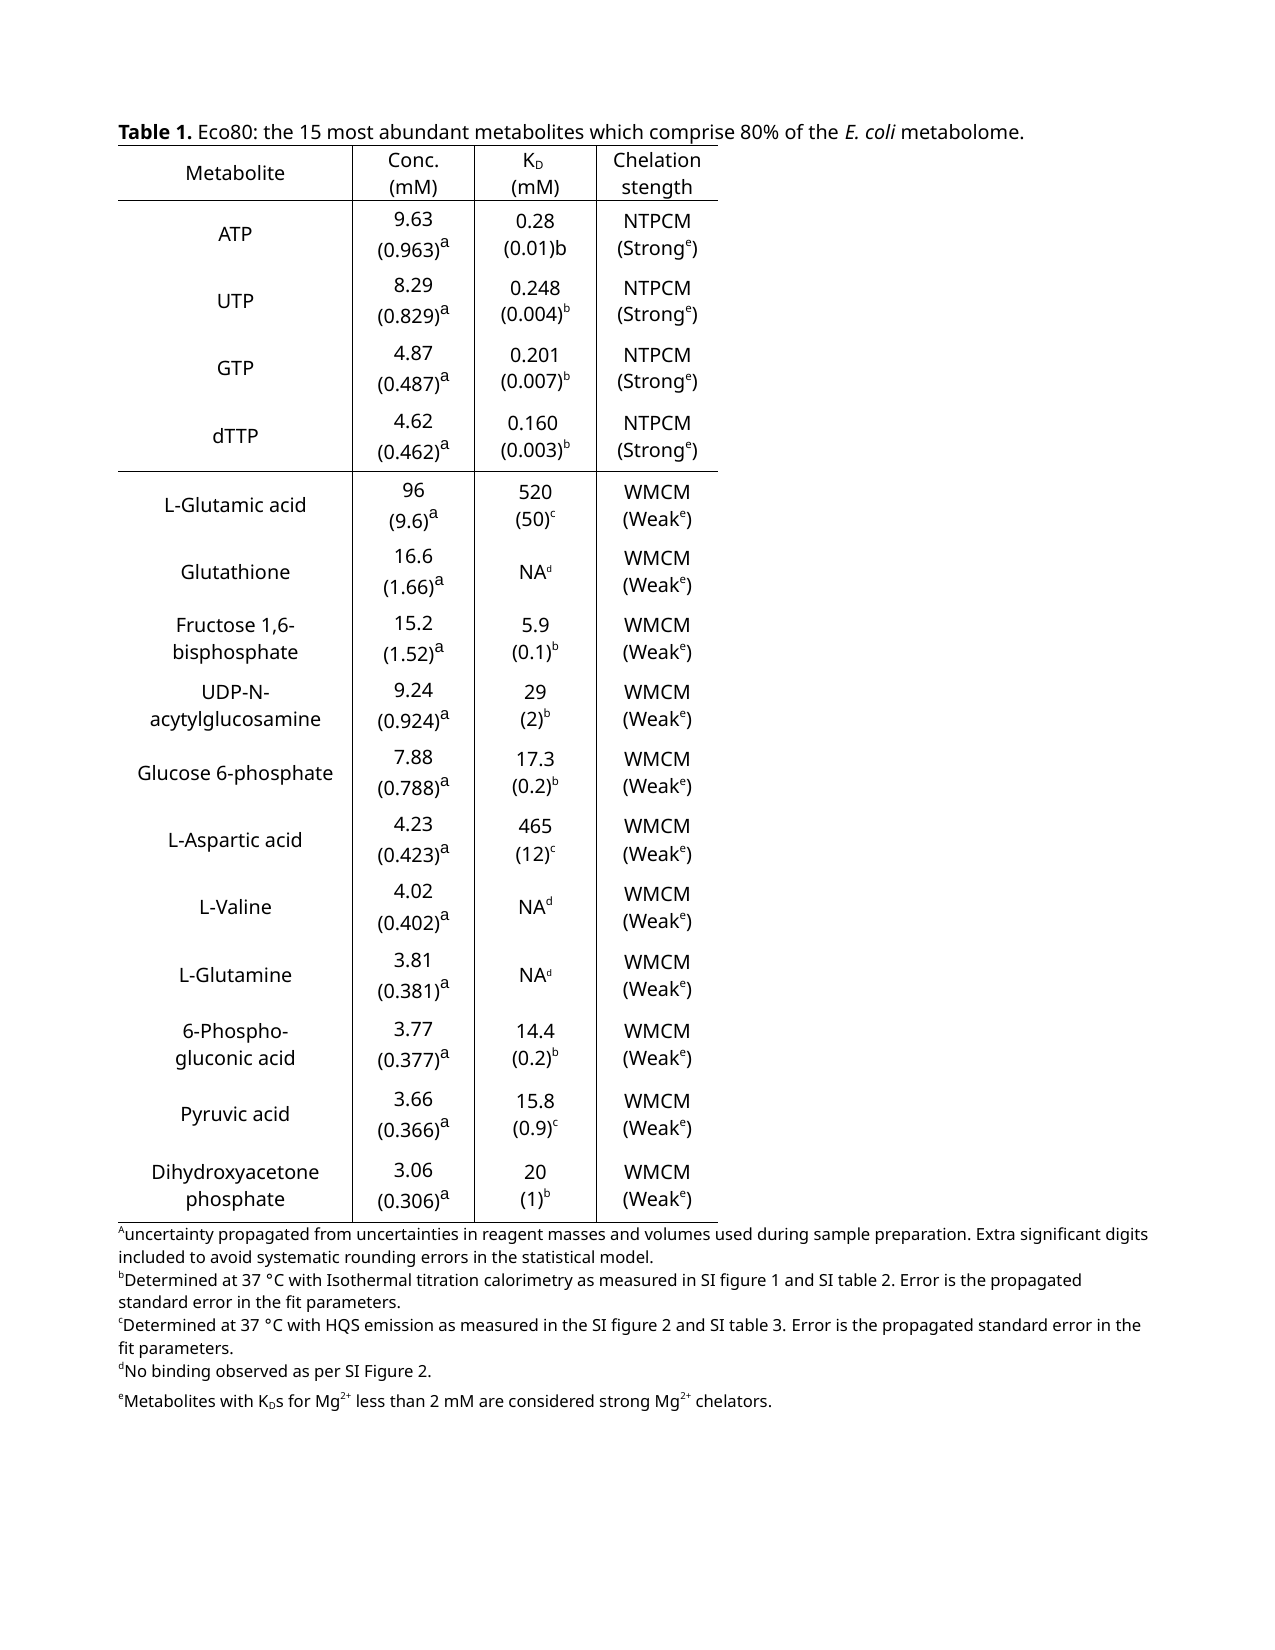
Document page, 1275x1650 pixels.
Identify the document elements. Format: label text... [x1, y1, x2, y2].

table_cell WMCM (Weake) [597, 739, 718, 806]
table_cell 0.248 (0.004)b [475, 267, 596, 334]
table_cell 29 (2)b [475, 672, 596, 739]
table_cell 465 (12)c [475, 806, 596, 873]
table_cell 5.9 (0.1)b [475, 605, 596, 672]
table_cell UDP-N-acytylglucosamine [118, 672, 352, 739]
table_cell NTPCM (Stronge) [597, 334, 718, 401]
table_cell 0.28 (0.01)b [475, 201, 596, 267]
table_cell L-Glutamine [118, 940, 352, 1010]
title cDetermined at 37 °C with HQS emission as measured in the SI figure 2 and SI table 3. Error is the propagated standard error in the fit parameters. [118, 1314, 1157, 1359]
table_cell 15.8 (0.9)c [475, 1079, 596, 1149]
title Auncertainty propagated from uncertainties in reagent masses and volumes used during sample preparation. Extra significant digits included to avoid systematic rounding errors in the statistical model. [118, 1223, 1157, 1268]
table_cell 20 (1)b [475, 1149, 596, 1222]
table_cell 3.77 (0.377)a [353, 1010, 474, 1079]
title bDetermined at 37 °C with Isothermal titration calorimetry as measured in SI figure 1 and SI table 2. Error is the propagated standard error in the fit parameters. [118, 1268, 1157, 1314]
table_cell WMCM (Weake) [597, 672, 718, 739]
table_cell WMCM (Weake) [597, 806, 718, 873]
text eMetabolites with KDs for Mg2+ less than 2 mM are considered strong Mg2+ chelators. [118, 1389, 1157, 1412]
table_cell 14.4 (0.2)b [475, 1010, 596, 1079]
table_cell 8.29 (0.829)a [353, 267, 474, 334]
table_cell WMCM (Weake) [597, 1149, 718, 1222]
table_cell L-Aspartic acid [118, 806, 352, 873]
table_cell Glucose 6-phosphate [118, 739, 352, 806]
table_cell NTPCM (Stronge) [597, 267, 718, 334]
table_cell WMCM (Weake) [597, 472, 718, 538]
table_cell 3.81 (0.381)a [353, 940, 474, 1010]
table_cell Glutathione [118, 538, 352, 605]
table_cell 6-Phospho- gluconic acid [118, 1010, 352, 1079]
table_header Metabolite [118, 146, 352, 200]
table_cell Pyruvic acid [118, 1079, 352, 1149]
table_cell NAd [475, 940, 596, 1010]
table_cell UTP [118, 267, 352, 334]
text dNo binding observed as per SI Figure 2. [118, 1359, 1157, 1382]
table_cell 4.87 (0.487)a [353, 334, 474, 401]
table_cell NAd [475, 873, 596, 940]
table_cell WMCM (Weake) [597, 538, 718, 605]
table_cell 17.3 (0.2)b [475, 739, 596, 806]
table_cell NTPCM (Stronge) [597, 201, 718, 267]
table_cell Fructose 1,6-bisphosphate [118, 605, 352, 672]
table_cell WMCM (Weake) [597, 940, 718, 1010]
table_cell NAd [475, 538, 596, 605]
table_cell GTP [118, 334, 352, 401]
table_header Conc. (mM) [353, 146, 474, 200]
table_cell NTPCM (Stronge) [597, 401, 718, 471]
table_cell 9.63 (0.963)a [353, 201, 474, 267]
table_cell 96 (9.6)a [353, 472, 474, 538]
title Table 1. Eco80: the 15 most abundant metabolites which comprise 80% of the E. coli metabolome. [118, 118, 1157, 145]
table_cell 7.88 (0.788)a [353, 739, 474, 806]
table_cell 0.160 (0.003)b [475, 401, 596, 471]
table_cell 4.62 (0.462)a [353, 401, 474, 471]
table_header KD (mM) [475, 146, 596, 200]
table_cell 3.06 (0.306)a [353, 1149, 474, 1222]
table_cell 3.66 (0.366)a [353, 1079, 474, 1149]
table_cell 15.2 (1.52)a [353, 605, 474, 672]
table_cell 9.24 (0.924)a [353, 672, 474, 739]
table_cell 4.23 (0.423)a [353, 806, 474, 873]
table_cell ATP [118, 201, 352, 267]
table_cell L-Glutamic acid [118, 472, 352, 538]
table_cell Dihydroxyacetone phosphate [118, 1149, 352, 1222]
table_cell 0.201 (0.007)b [475, 334, 596, 401]
table_cell 520 (50)c [475, 472, 596, 538]
table_cell WMCM (Weake) [597, 1079, 718, 1149]
table_cell L-Valine [118, 873, 352, 940]
table_cell WMCM (Weake) [597, 873, 718, 940]
table_cell WMCM (Weake) [597, 605, 718, 672]
table_cell dTTP [118, 401, 352, 471]
table_cell 16.6 (1.66)a [353, 538, 474, 605]
table_cell WMCM (Weake) [597, 1010, 718, 1079]
table_header Chelation stength [597, 146, 718, 200]
table_cell 4.02 (0.402)a [353, 873, 474, 940]
